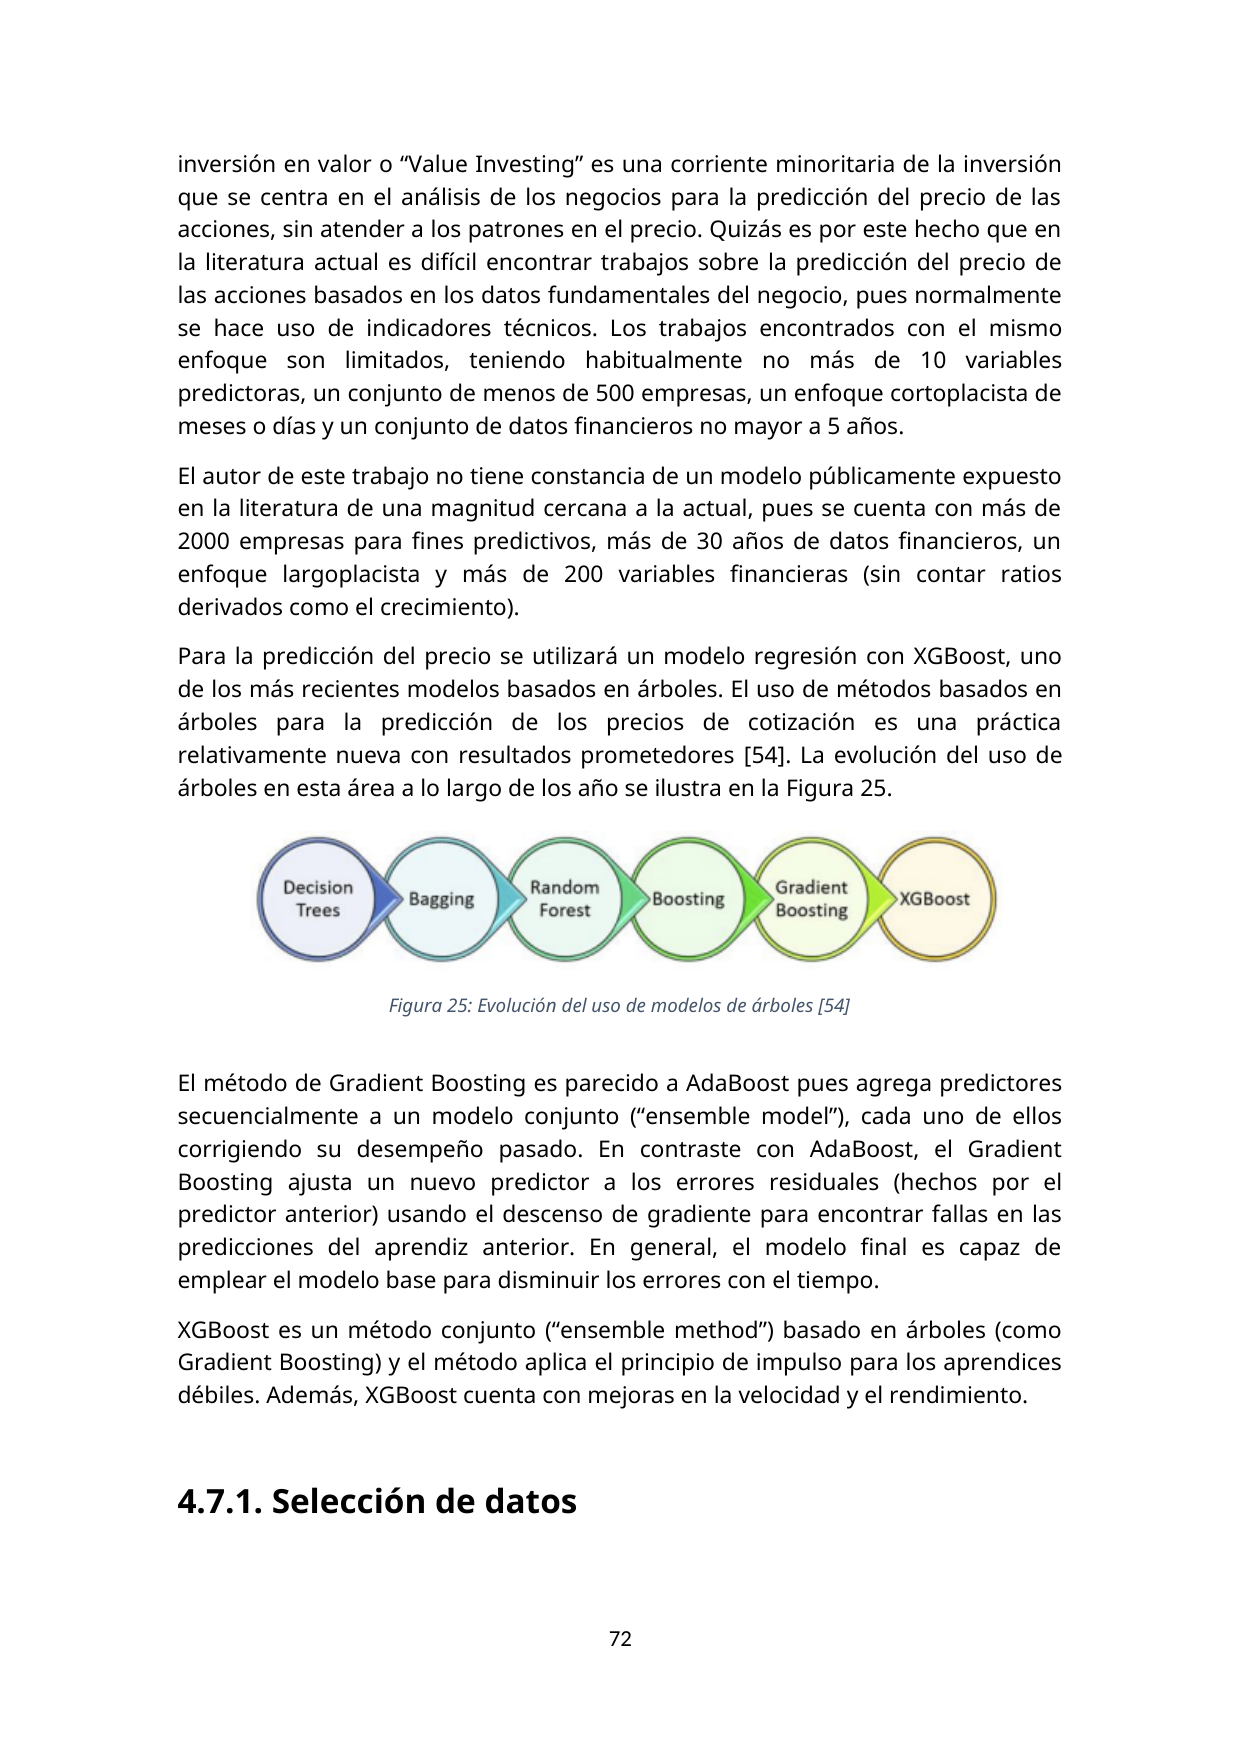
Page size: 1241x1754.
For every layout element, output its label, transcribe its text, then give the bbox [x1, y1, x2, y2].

text Figura 25: Evolución del uso de modelos de árboles [177, 992, 1063, 1018]
picture [235, 821, 1006, 975]
text XGBoost es un método conjunto (“ensemble method”) basado en árboles (como Gradient Boosting) y el método aplica el principio de impulso para los aprendices débiles. Además, XGBoost cuenta con mejoras en la velocidad y el rendimiento. [177, 1313, 1063, 1410]
text Para la predicción del precio se utilizará un modelo regresión con XGBoost, uno de los más recientes modelos basados en árboles. El uso de métodos basados en árboles para la predicción de los precios de cotización es una práctica relativamente nueva con resultados prometedores. La evolución del uso de árboles en esta área a lo largo de los año se ilustra en la Figura 25. [177, 640, 1063, 803]
subtitle 4.7.1. Selección de datos [177, 1478, 1063, 1523]
text El autor de este trabajo no tiene constancia de un modelo públicamente expuesto en la literatura de una magnitud cercana a la actual, pues se cuenta con más de 2000 empresas para fines predictivos, más de 30 años de datos financieros, un enfoque largoplacista y más de 200 variables financieras (sin contar ratios derivados como el crecimiento). [177, 459, 1063, 622]
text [177, 148, 1063, 441]
text El método de Gradient Boosting es parecido a AdaBoost pues agrega predictores secuencialmente a un modelo conjunto (“ensemble model”), cada uno de ellos corrigiendo su desempeño pasado. En contraste con AdaBoost, el Gradient Boosting ajusta un nuevo predictor a los errores residuales (hechos por el predictor anterior) usando el descenso de gradiente para encontrar fallas en las predicciones del aprendiz anterior. En general, el modelo final es capaz de emplear el modelo base para disminuir los errores con el tiempo. [177, 1067, 1063, 1295]
